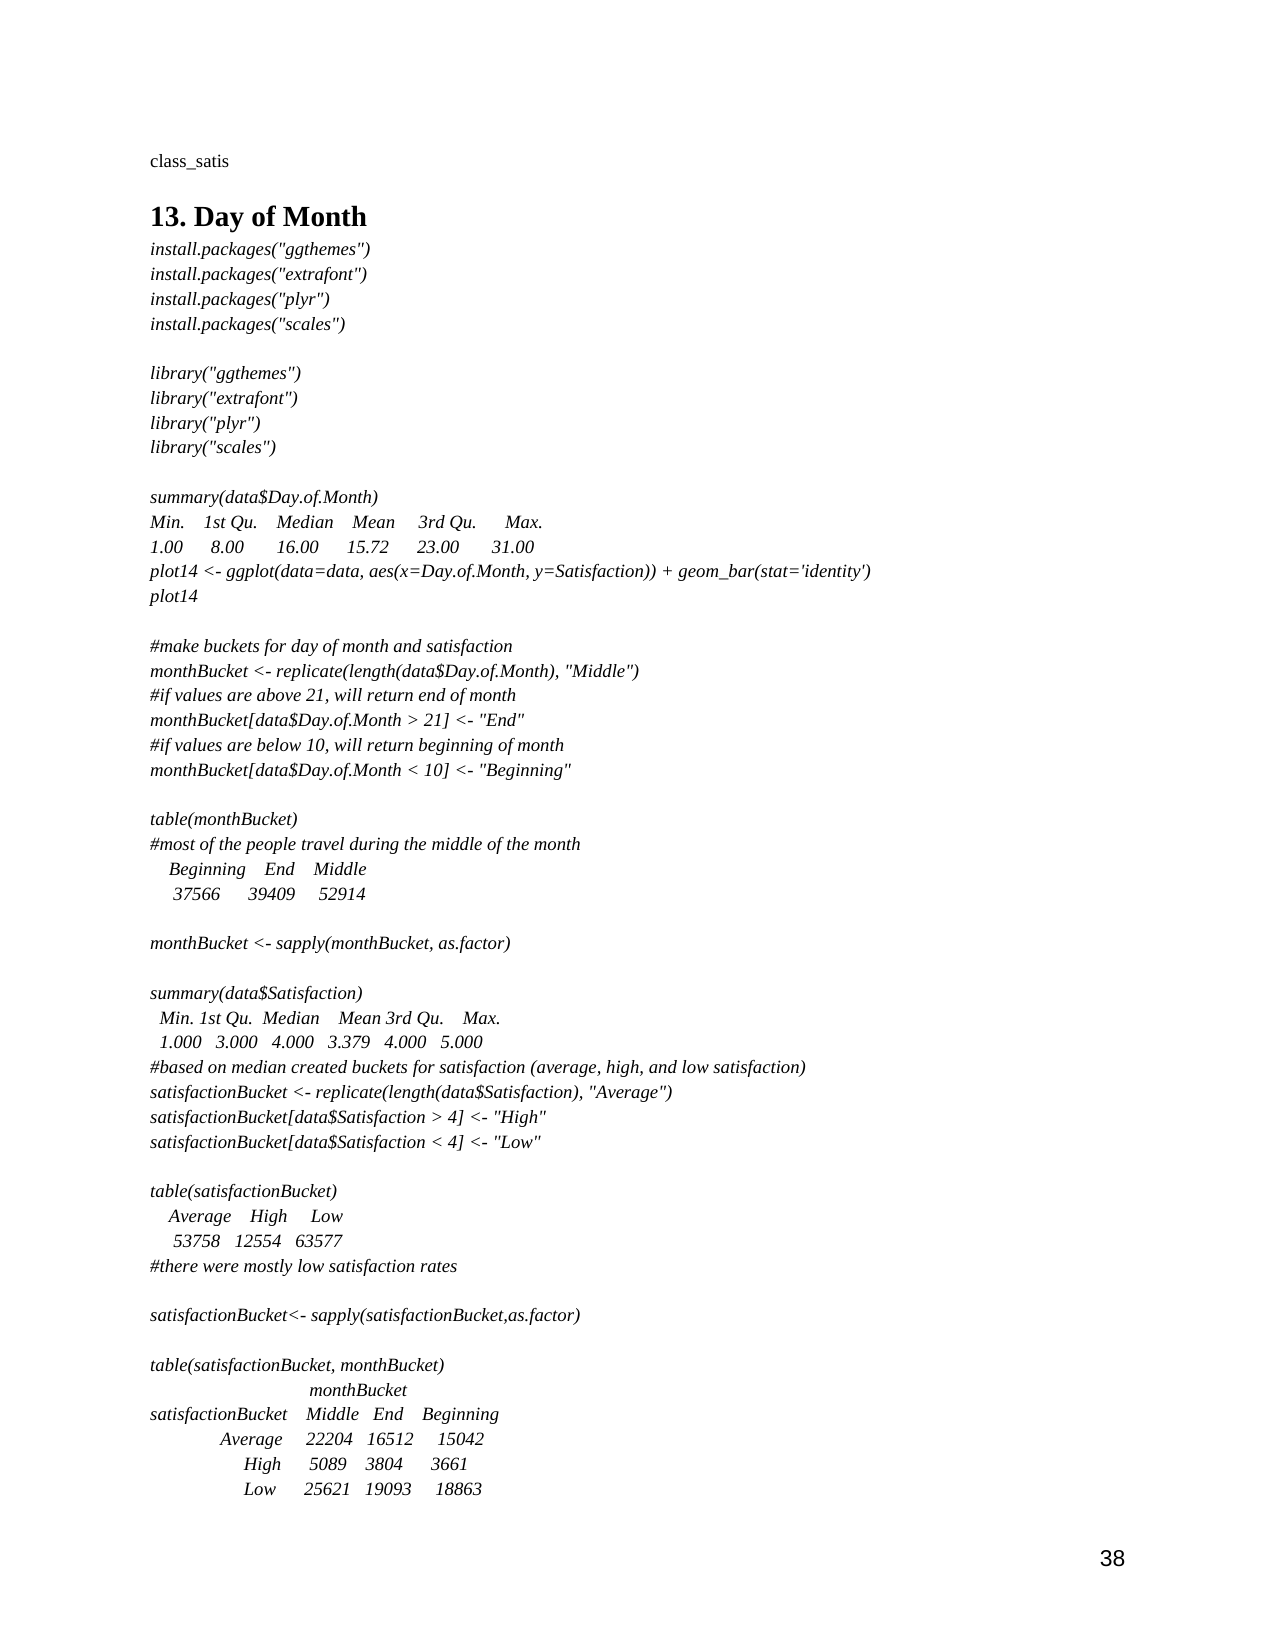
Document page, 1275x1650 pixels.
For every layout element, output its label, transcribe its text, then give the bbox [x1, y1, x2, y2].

text monthBucket [150, 1378, 1125, 1400]
text satisfactionBucket <- replicate(length(data$Satisfaction), "Average") [150, 1081, 1125, 1103]
text Average High Low [150, 1205, 1125, 1227]
text satisfactionBucket[data$Satisfaction < 4] <- "Low" [150, 1131, 1125, 1152]
text library("plyr") [150, 412, 1125, 433]
text install.packages("scales") [150, 312, 1125, 334]
text #make buckets for day of month and satisfaction [150, 635, 1125, 656]
text Min. 1st Qu. Median Mean 3rd Qu. Max. [150, 511, 1125, 532]
text 53758 12554 63577 [150, 1230, 1125, 1251]
text #if values are below 10, will return beginning of month [150, 734, 1125, 756]
text #most of the people travel during the middle of the month [150, 833, 1125, 855]
text Beginning End Middle [150, 858, 1125, 879]
text 13. Day of Month [150, 199, 1125, 233]
text 1.00 8.00 16.00 15.72 23.00 31.00 [150, 536, 1125, 557]
text #based on median created buckets for satisfaction (average, high, and low satisfaction) [150, 1056, 1125, 1078]
text monthBucket <- replicate(length(data$Day.of.Month), "Middle") [150, 659, 1125, 681]
text Low 25621 19093 18863 [150, 1478, 1125, 1499]
text 1.000 3.000 4.000 3.379 4.000 5.000 [150, 1031, 1125, 1053]
text table(monthBucket) [150, 808, 1125, 830]
text plot14 <- ggplot(data=data, aes(x=Day.of.Month, y=Satisfaction)) + geom_bar(stat='identity') [150, 560, 1125, 582]
text table(satisfactionBucket) [150, 1180, 1125, 1202]
text satisfactionBucket Middle End Beginning [150, 1403, 1125, 1425]
text 37566 39409 52914 [150, 883, 1125, 904]
text #if values are above 21, will return end of month [150, 684, 1125, 706]
text summary(data$Day.of.Month) [150, 486, 1125, 508]
text monthBucket[data$Day.of.Month < 10] <- "Beginning" [150, 759, 1125, 780]
text High 5089 3804 3661 [150, 1453, 1125, 1474]
text #there were mostly low satisfaction rates [150, 1254, 1125, 1276]
text Average 22204 16512 15042 [150, 1428, 1125, 1450]
text monthBucket <- sapply(monthBucket, as.factor) [150, 932, 1125, 954]
text Min. 1st Qu. Median Mean 3rd Qu. Max. [150, 1007, 1125, 1028]
text class_satis [150, 150, 1125, 172]
text install.packages("extrafont") [150, 263, 1125, 284]
text satisfactionBucket[data$Satisfaction > 4] <- "High" [150, 1106, 1125, 1127]
text library("ggthemes") [150, 362, 1125, 384]
text install.packages("plyr") [150, 288, 1125, 309]
text plot14 [150, 585, 1125, 607]
text library("scales") [150, 436, 1125, 458]
text table(satisfactionBucket, monthBucket) [150, 1354, 1125, 1375]
text library("extrafont") [150, 387, 1125, 408]
text satisfactionBucket<- sapply(satisfactionBucket,as.factor) [150, 1304, 1125, 1326]
text summary(data$Satisfaction) [150, 982, 1125, 1003]
text install.packages("ggthemes") [150, 238, 1125, 260]
text monthBucket[data$Day.of.Month > 21] <- "End" [150, 709, 1125, 731]
